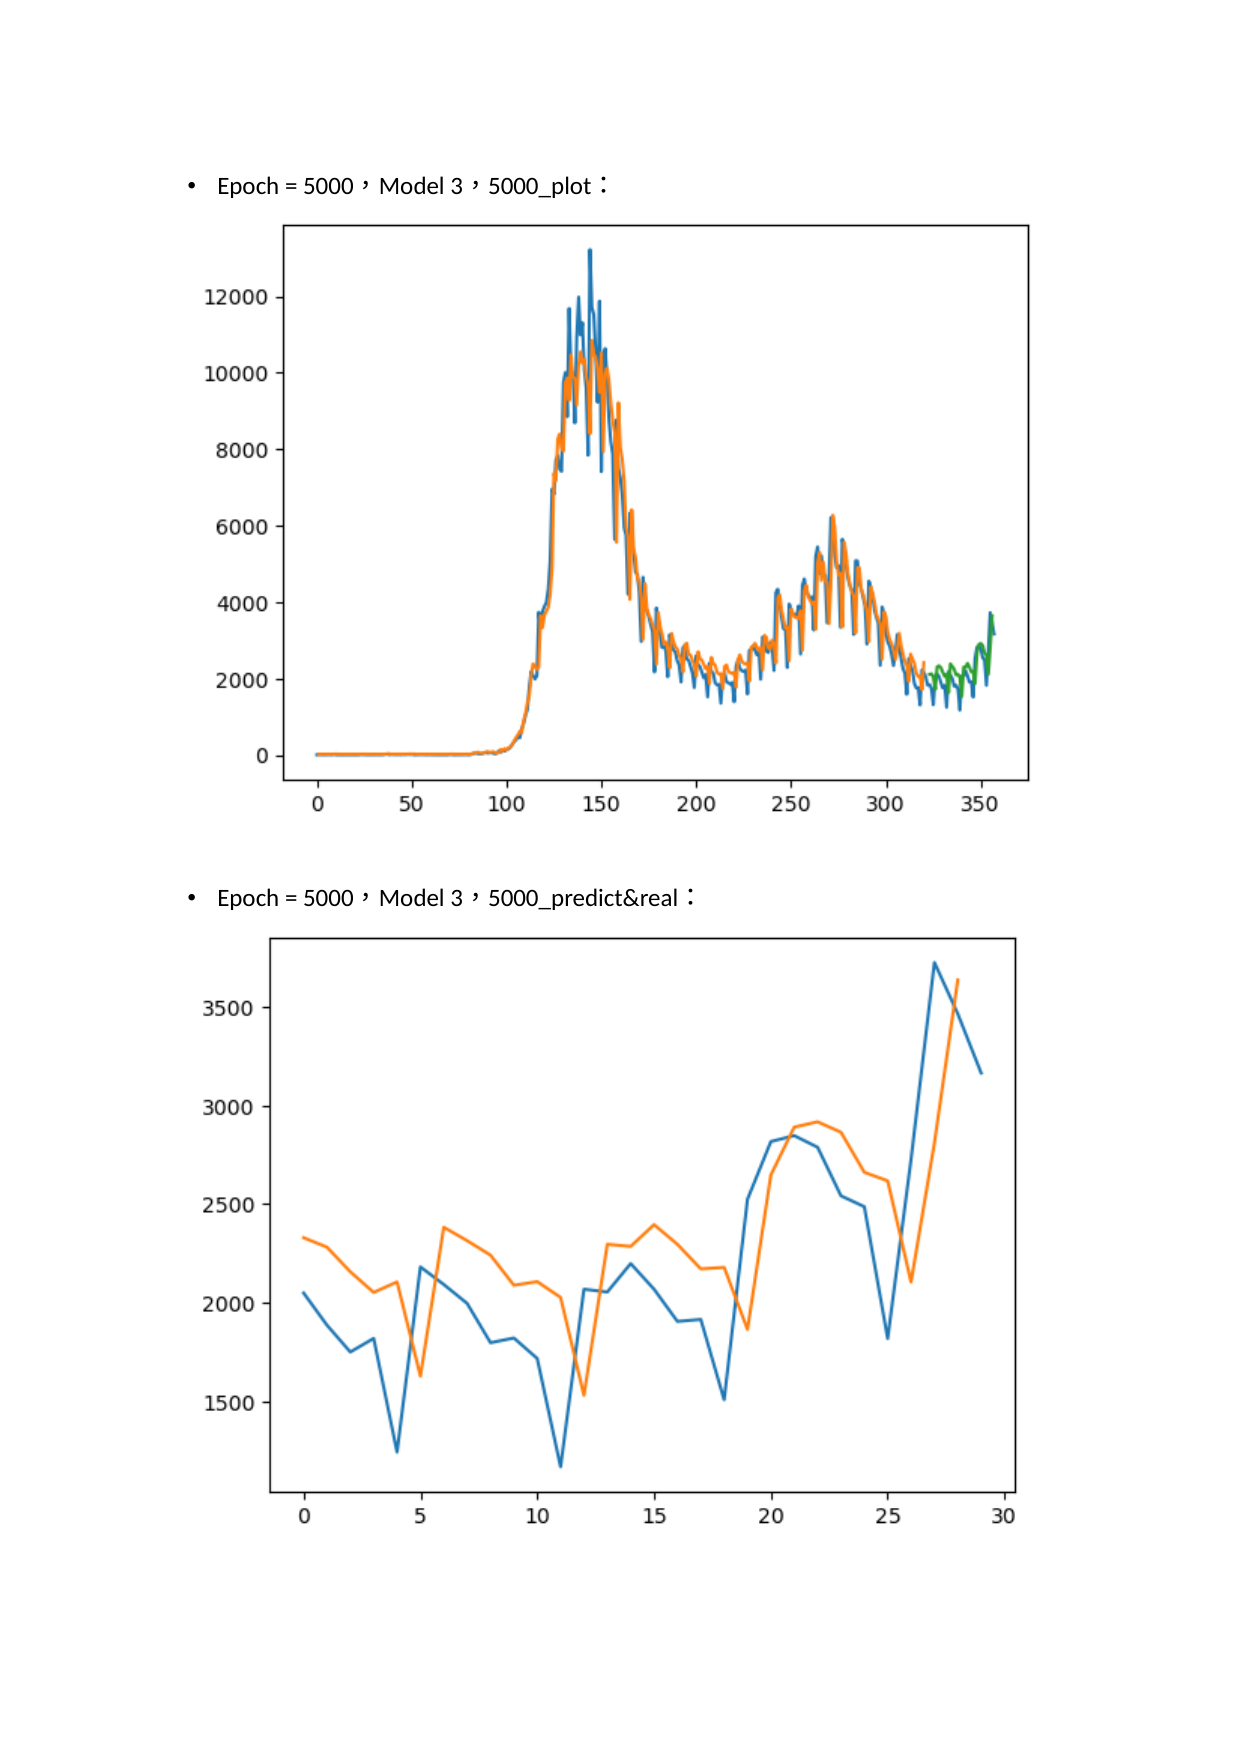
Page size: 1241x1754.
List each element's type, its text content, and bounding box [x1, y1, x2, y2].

picture [187, 210, 1043, 831]
list Epoch = 5000，Model 3，5000_plot： [187, 164, 1053, 202]
list Epoch = 5000，Model 3，5000_predict&real： [187, 877, 1053, 914]
picture [187, 923, 1033, 1543]
